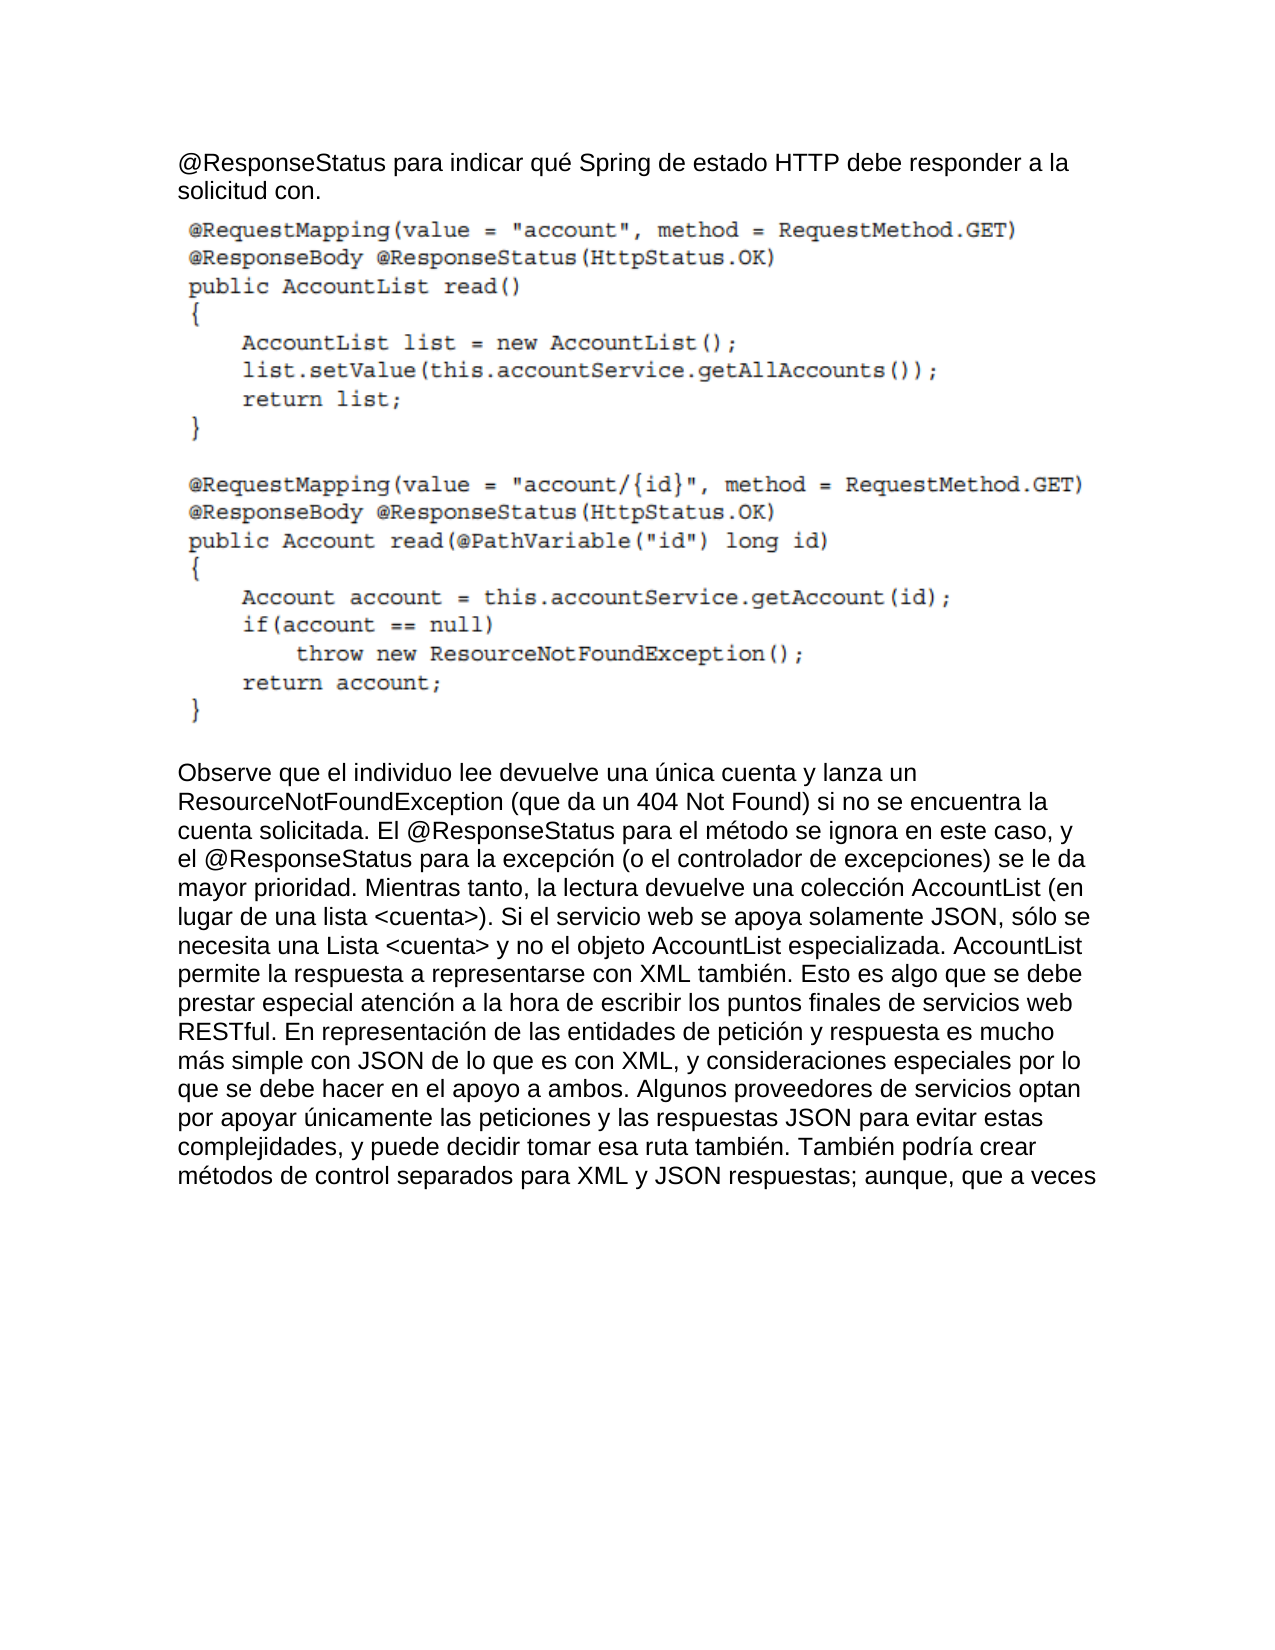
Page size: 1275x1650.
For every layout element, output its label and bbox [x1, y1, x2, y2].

picture [177, 205, 1098, 740]
text [177, 758, 1098, 1189]
text [177, 148, 1098, 205]
